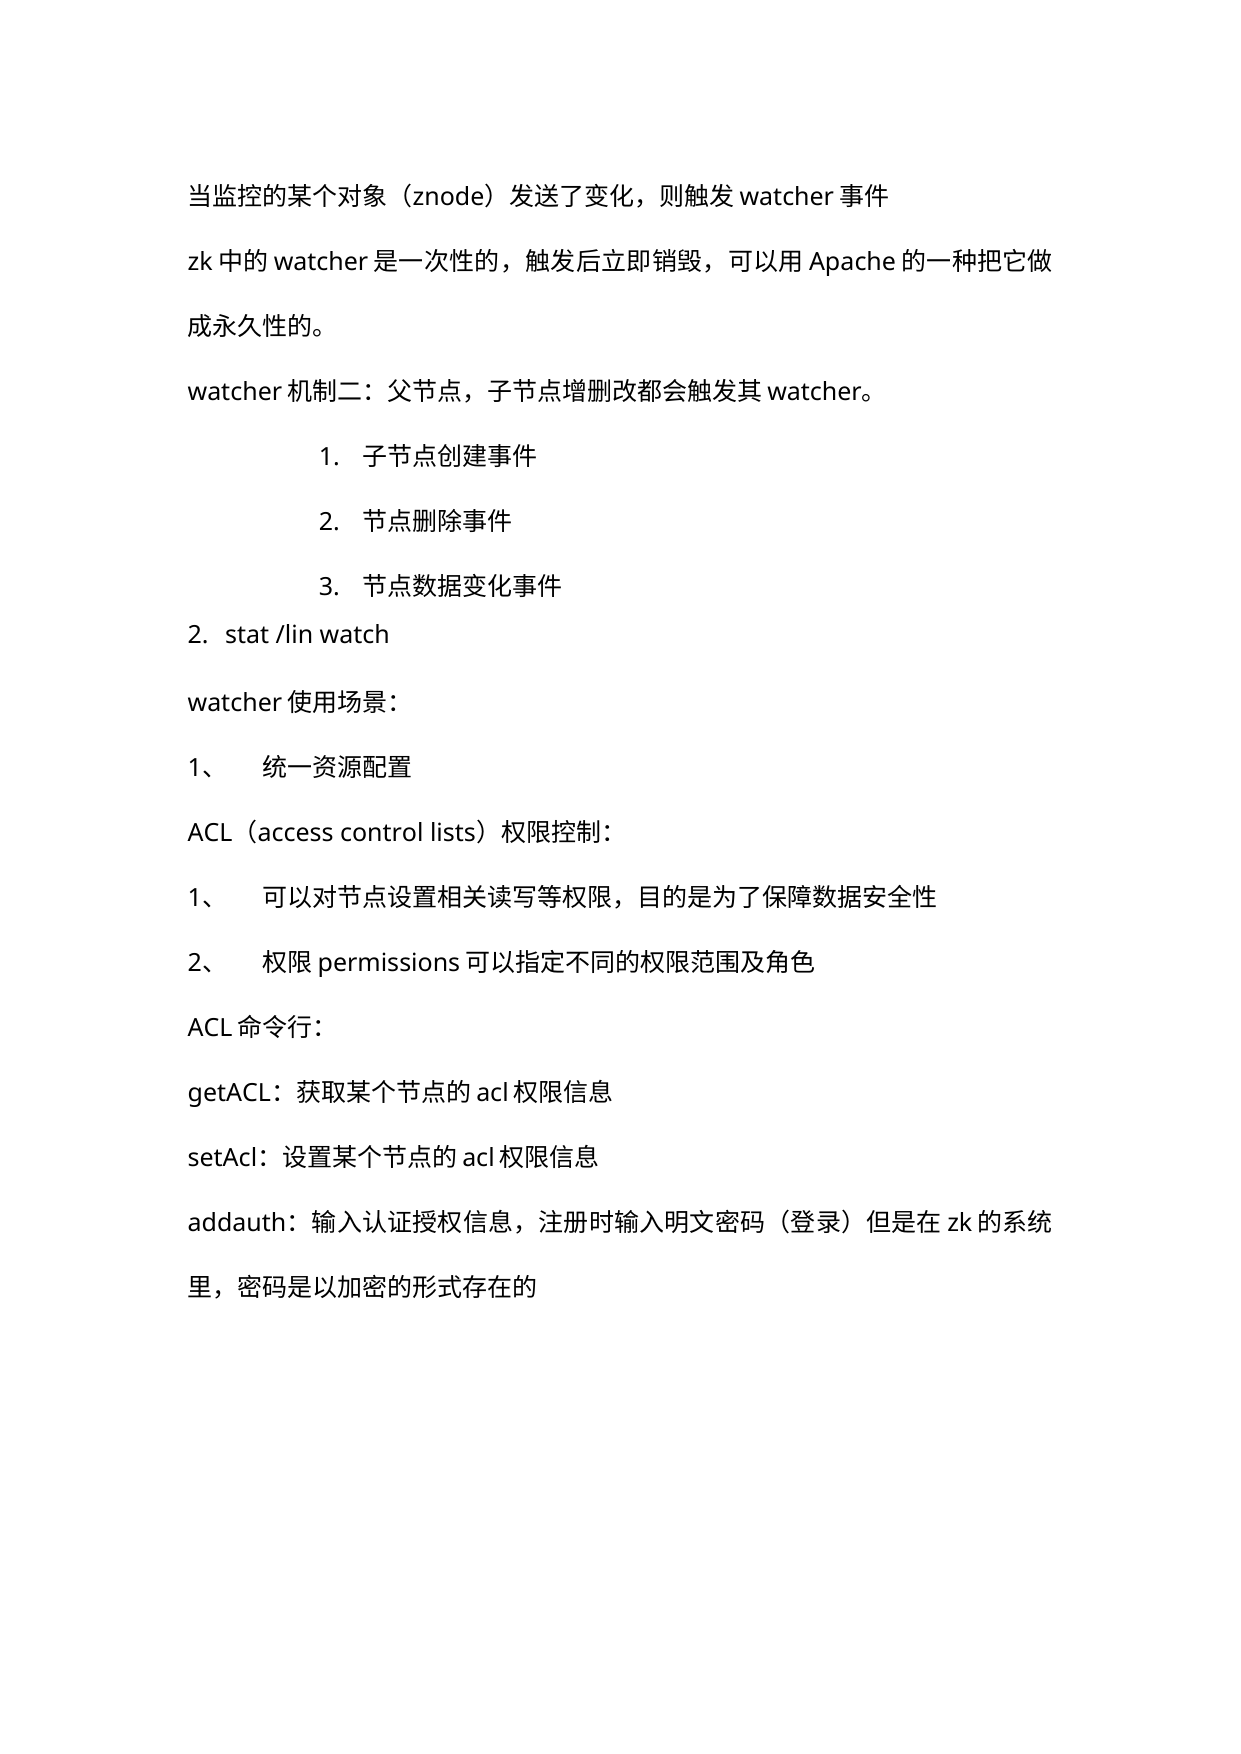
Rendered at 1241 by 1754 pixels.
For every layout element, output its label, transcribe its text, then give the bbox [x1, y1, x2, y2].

text watcher机制二：父节点，子节点增删改都会触发其watcher。 [187, 357, 1053, 422]
list 统一资源配置 [187, 733, 1053, 798]
list 可以对节点设置相关读写等权限，目的是为了保障数据安全性 [187, 863, 1053, 928]
text addauth：输入认证授权信息，注册时输入明文密码（登录）但是在zk的系统里，密码是以加密的形式存在的 [187, 1188, 1053, 1318]
text ACL（access control lists）权限控制： [187, 798, 1053, 863]
text getACL：获取某个节点的acl权限信息 [187, 1058, 1053, 1123]
list 节点删除事件 [319, 487, 1053, 552]
text setAcl：设置某个节点的acl权限信息 [187, 1123, 1053, 1188]
text zk中的watcher是一次性的，触发后立即销毁，可以用Apache的一种把它做成永久性的。 [187, 227, 1053, 357]
text ACL命令行： [187, 993, 1053, 1058]
text 当监控的某个对象（znode）发送了变化，则触发watcher事件 [187, 162, 1053, 227]
list 权限permissions可以指定不同的权限范围及角色 [187, 928, 1053, 993]
list stat /lin watch [187, 617, 1053, 651]
text watcher使用场景： [187, 668, 1053, 733]
list 节点数据变化事件 [319, 552, 1053, 617]
list 子节点创建事件 [319, 422, 1053, 487]
